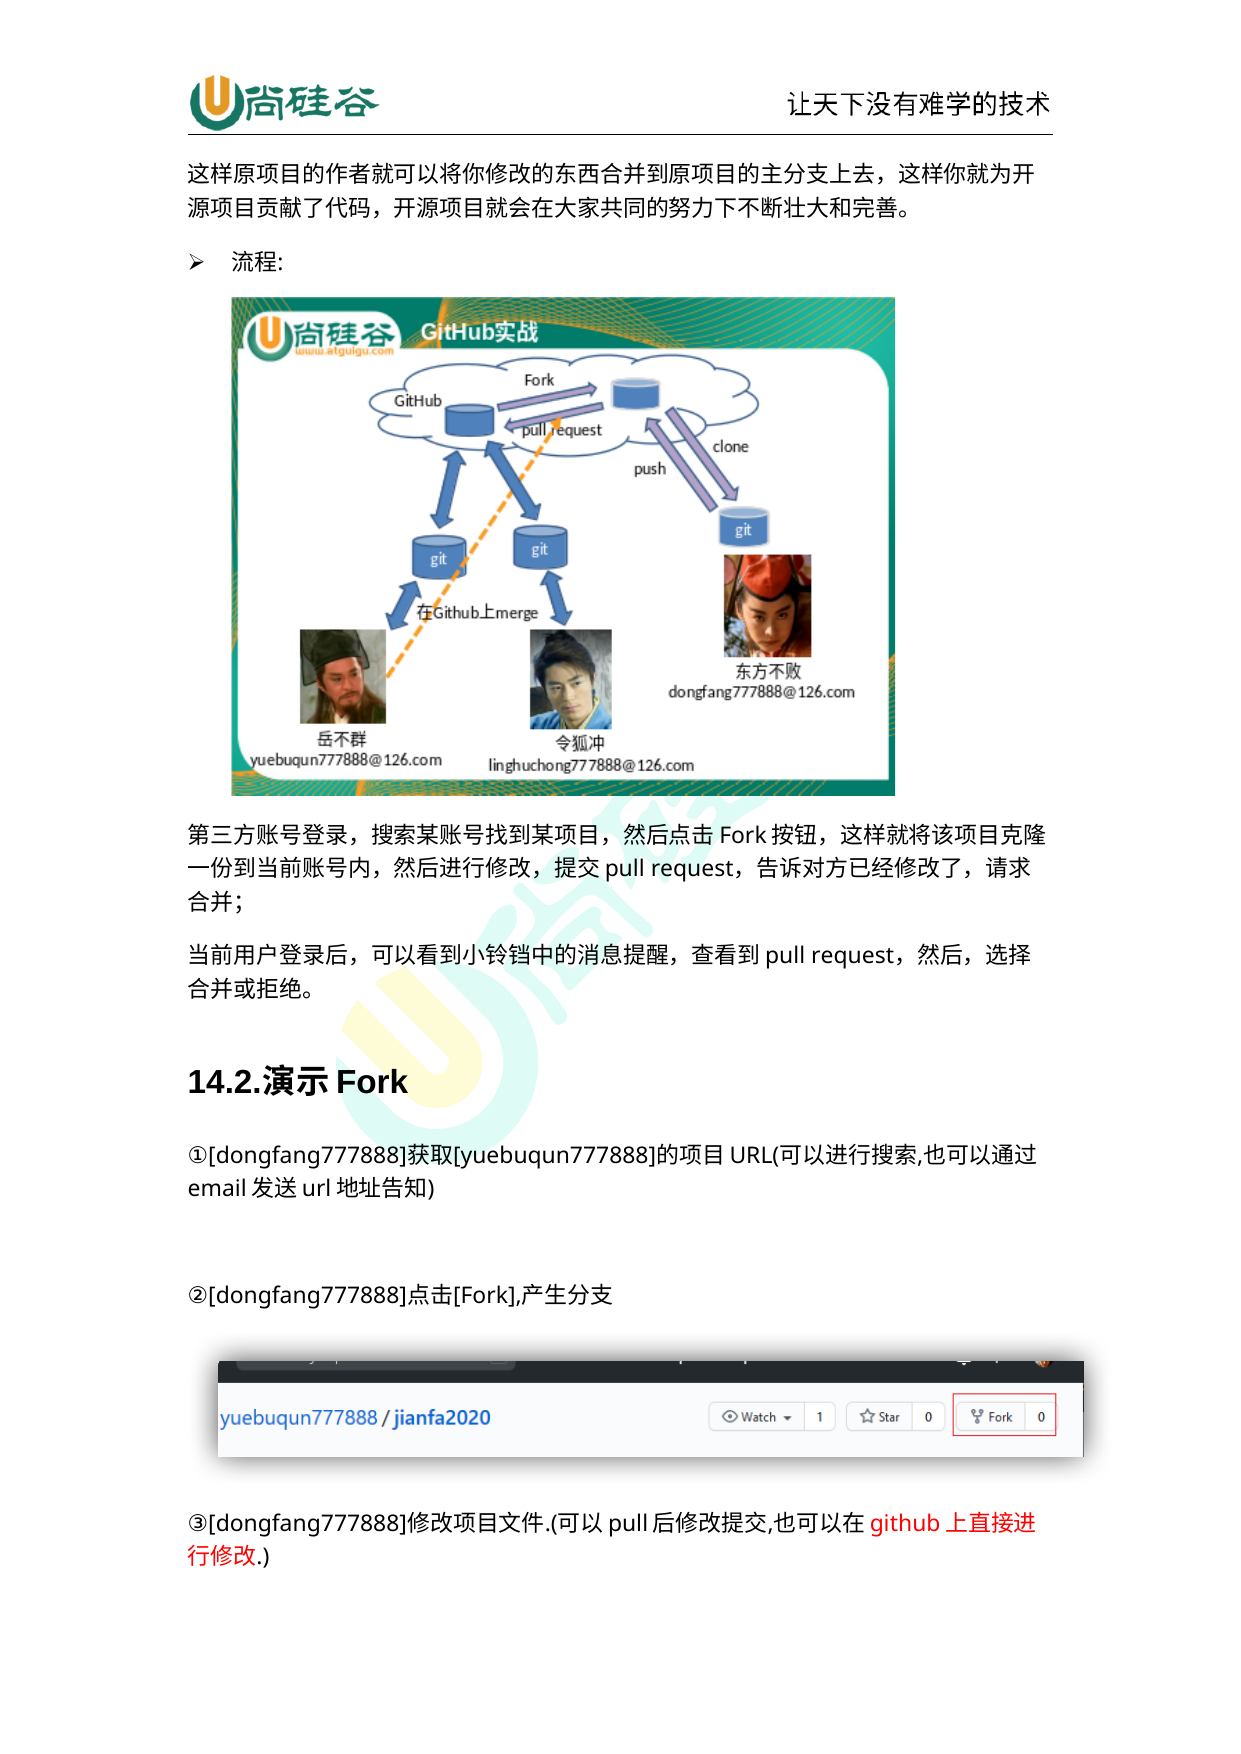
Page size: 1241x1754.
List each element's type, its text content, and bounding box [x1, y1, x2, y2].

list 流程: [187, 243, 1053, 277]
text ③[dongfang777888]修改项目文件.(可以pull后修改提交,也可以在github上直接进行修改.) [187, 1505, 1053, 1571]
text 第三方账号登录，搜索某账号找到某项目，然后点击Fork按钮，这样就将该项目克隆一份到当前账号内，然后进行修改，提交pull request，告诉对方已经修改了，请求合并； [187, 817, 1053, 917]
text 这样原项目的作者就可以将你修改的东西合并到原项目的主分支上去，这样你就为开源项目贡献了代码，开源项目就会在大家共同的努力下不断壮大和完善。 [187, 156, 1053, 223]
list 演示Fork [187, 1054, 1053, 1103]
picture [218, 1361, 1084, 1457]
text ①[dongfang777888]获取[yuebuqun777888]的项目URL(可以进行搜索,也可以通过email发送url地址告知) [187, 1137, 1053, 1204]
picture [187, 73, 1053, 132]
text 当前用户登录后，可以看到小铃铛中的消息提醒，查看到pull request，然后，选择合并或拒绝。 [187, 937, 1053, 1004]
text ②[dongfang777888]点击[Fork],产生分支 [187, 1277, 1053, 1310]
